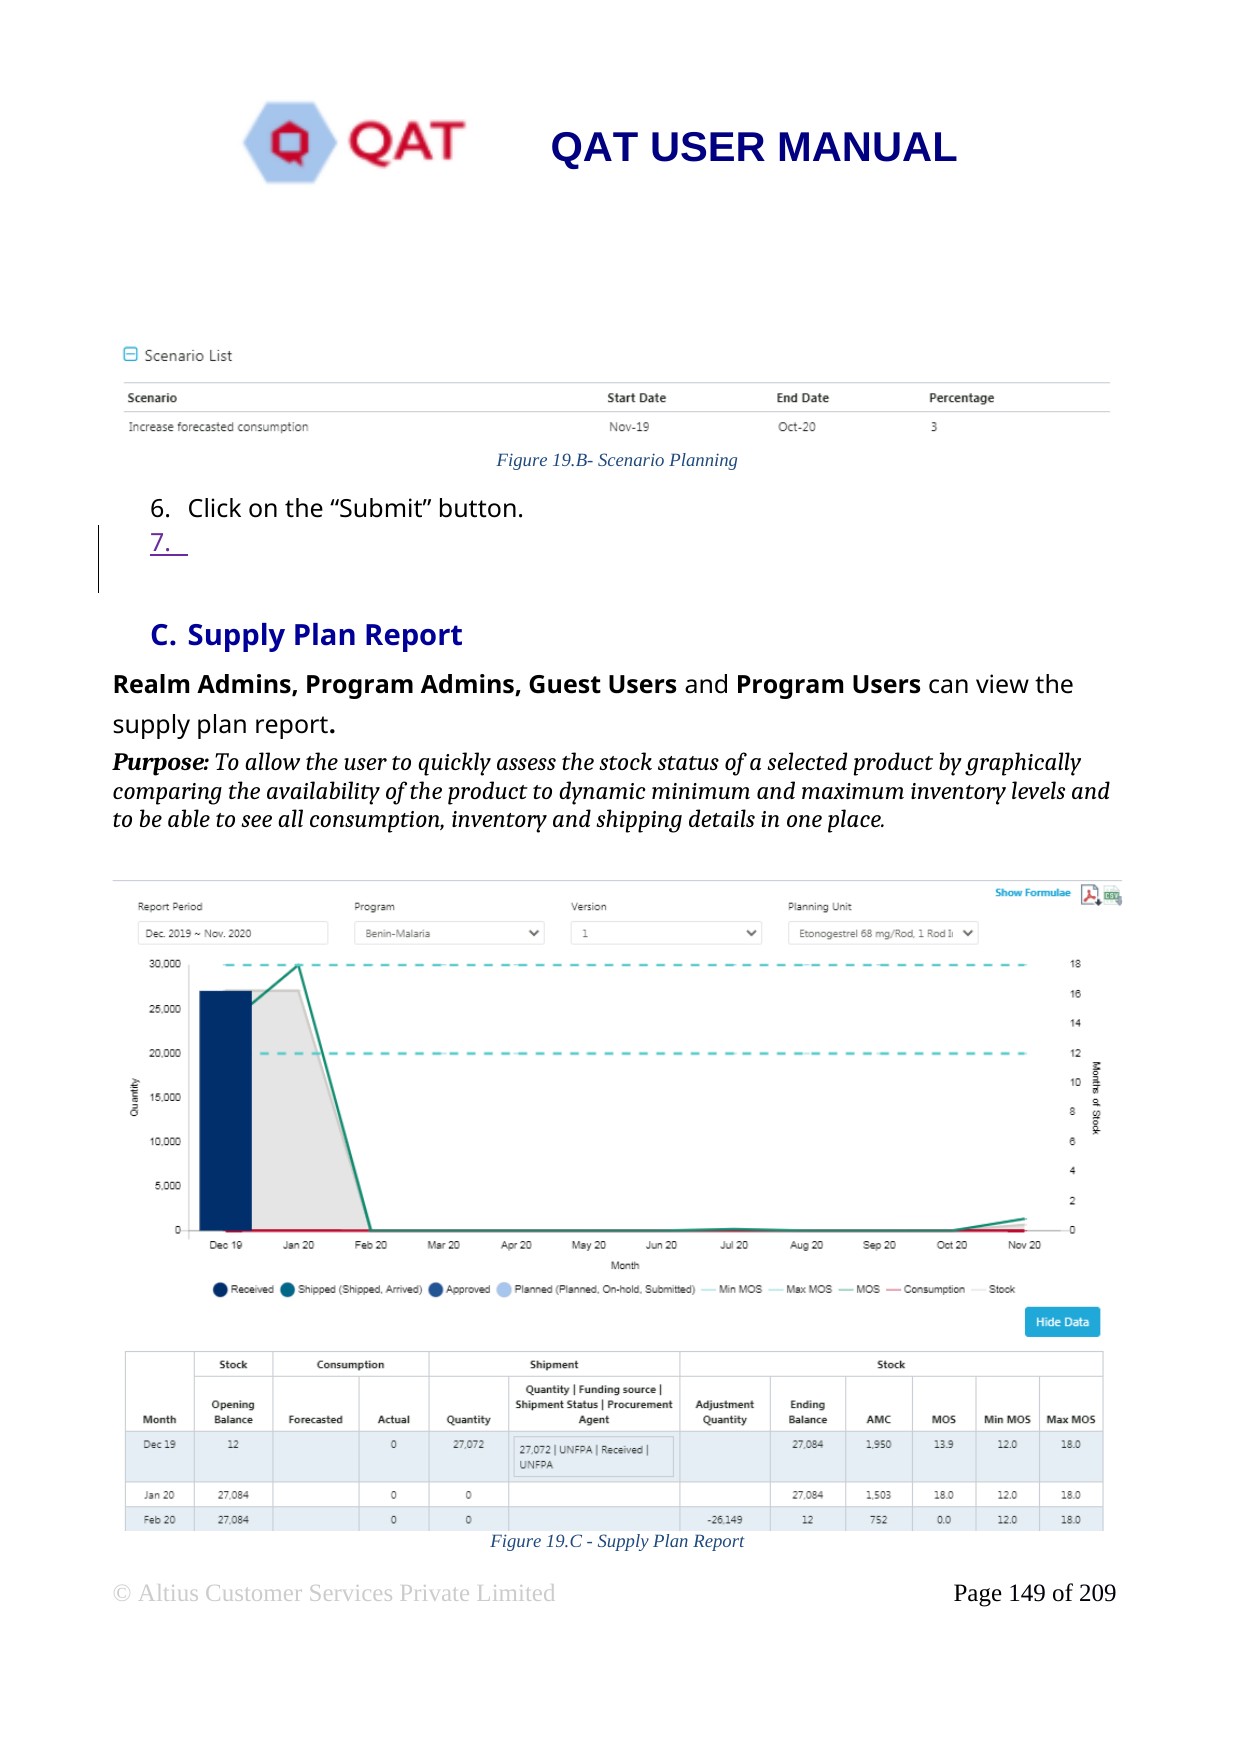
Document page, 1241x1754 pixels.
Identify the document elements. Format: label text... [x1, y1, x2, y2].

subtitle Supply Plan Report [150, 614, 1122, 654]
text Figure 19.B- Scenario Planning [112, 449, 1122, 470]
text Purpose: To allow the user to quickly assess the stock status of a selected product by graphically comparing the availability of the product to dynamic minimum and maximum inventory levels and to be able to see all consumption, inventory and shipping details in one place. [112, 748, 1122, 834]
picture [115, 332, 1120, 449]
picture [112, 879, 1123, 1531]
list Click on the “Submit” button. [150, 491, 1122, 525]
text Figure 19.C - Supply Plan Report [112, 1531, 1122, 1552]
text Realm Admins, Program Admins, Guest Users and Program Users can view the supply plan report. [112, 666, 1122, 741]
picture [229, 98, 484, 189]
